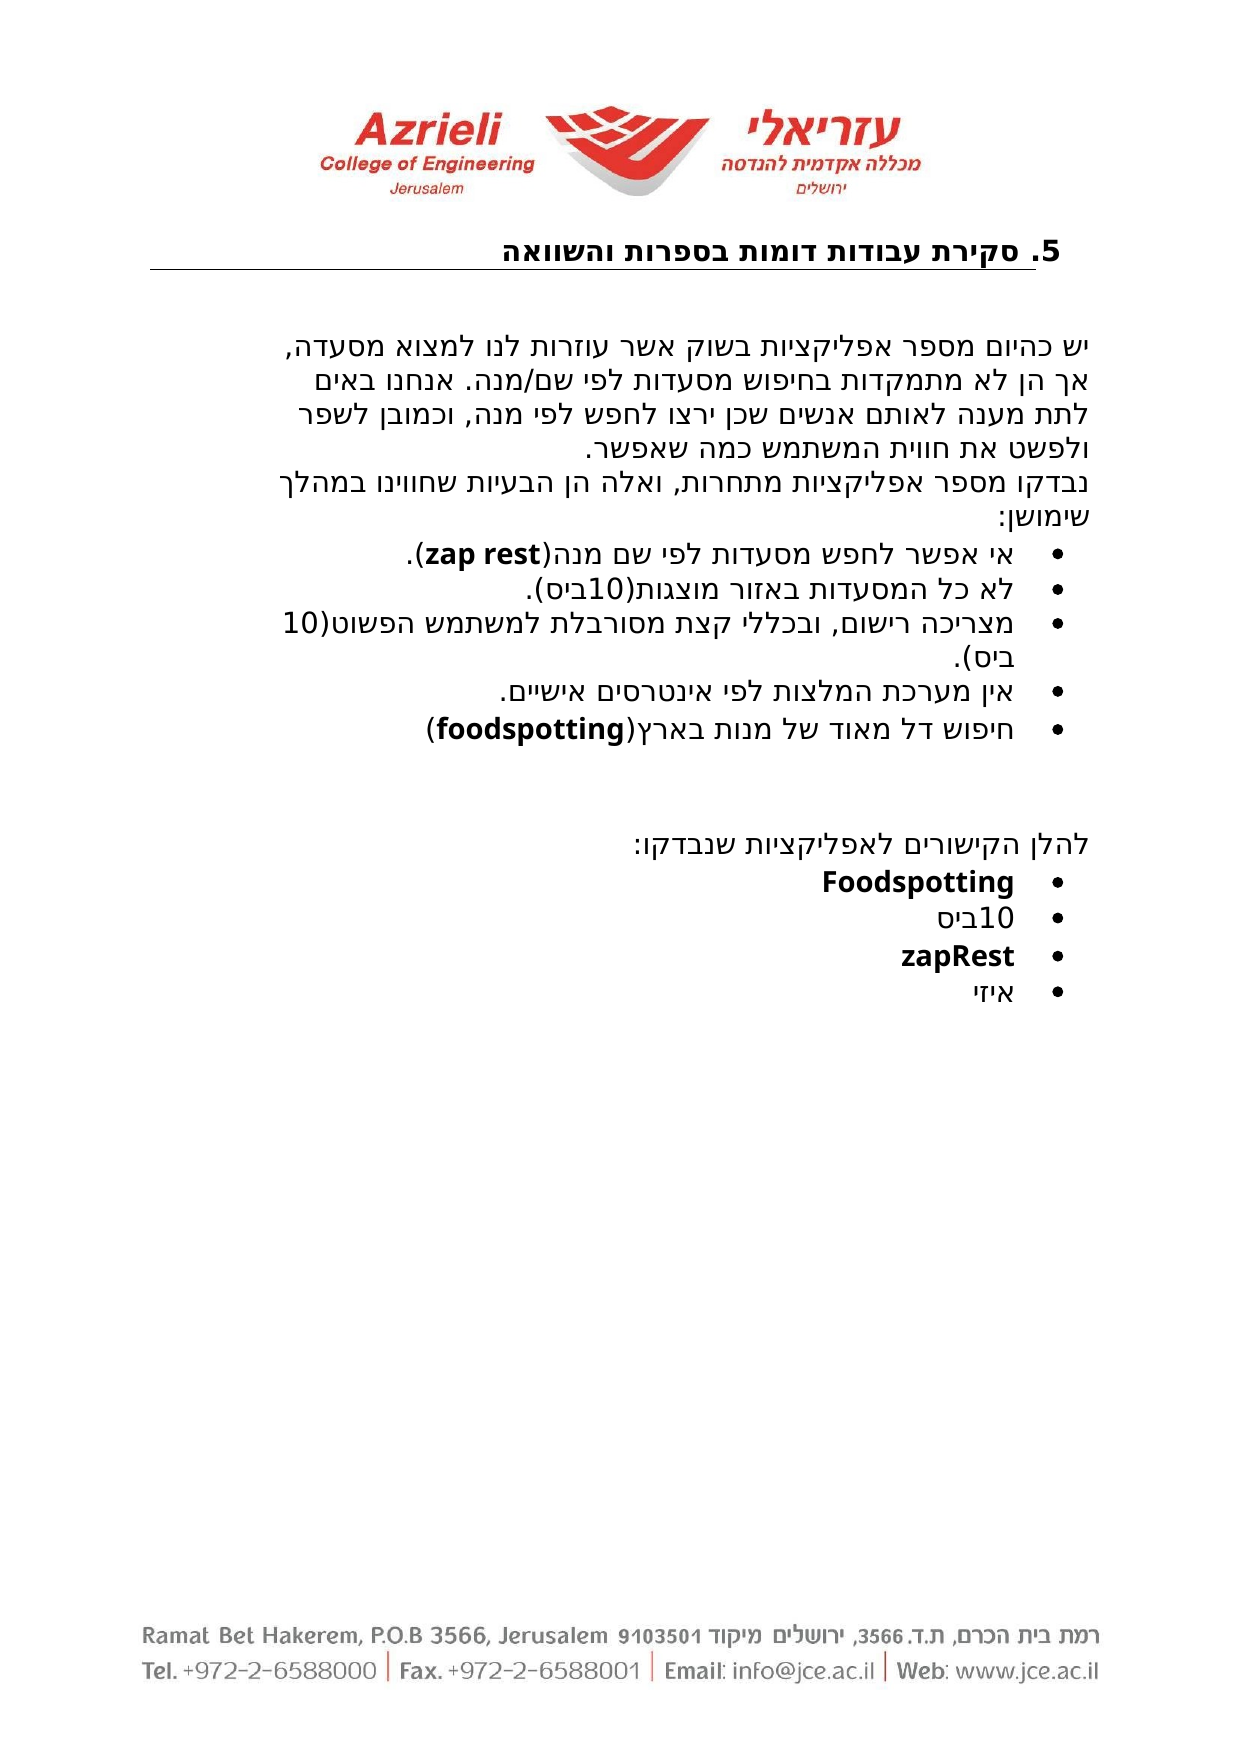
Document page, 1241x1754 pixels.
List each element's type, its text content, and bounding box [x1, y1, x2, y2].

list מצריכה רישום, ובכללי קצת מסורבלת למשתמש הפשוט(10 ביס). [260, 607, 1053, 674]
text יש כהיום מספר אפליקציות בשוק אשר עוזרות לנו למצוא מסעדה, אך הן לא מתמקדות בחיפוש מסעדות לפי שם/מנה. אנחנו באים לתת מענה לאותם אנשים שכן ירצו לחפש לפי מנה, וכמובן לשפר ולפשט את חווית המשתמש כמה שאפשר. [260, 329, 1090, 465]
list לא כל המסעדות באזור מוצגות(10ביס). [260, 573, 1053, 607]
picture [137, 1617, 1104, 1690]
list חיפוש דל מאוד של מנות בארץ(foodspotting) [260, 708, 1053, 748]
list Foodspotting [150, 862, 1053, 901]
list אין מערכת המלצות לפי אינטרסים אישיים. [260, 674, 1053, 708]
picture [317, 103, 931, 202]
subtitle 5. סקירת עבודות דומות בספרות והשוואה [150, 235, 1061, 269]
text נבדקו מספר אפליקציות מתחרות, ואלה הן הבעיות שחווינו במהלך שימושן: [260, 465, 1090, 533]
list איזי [150, 975, 1053, 1009]
text להלן הקישורים לאפליקציות שנבדקו: [150, 828, 1090, 862]
list 10ביס [150, 901, 1053, 935]
list zapRest [150, 935, 1053, 975]
list אי אפשר לחפש מסעדות לפי שם מנה(zap rest). [260, 533, 1053, 573]
